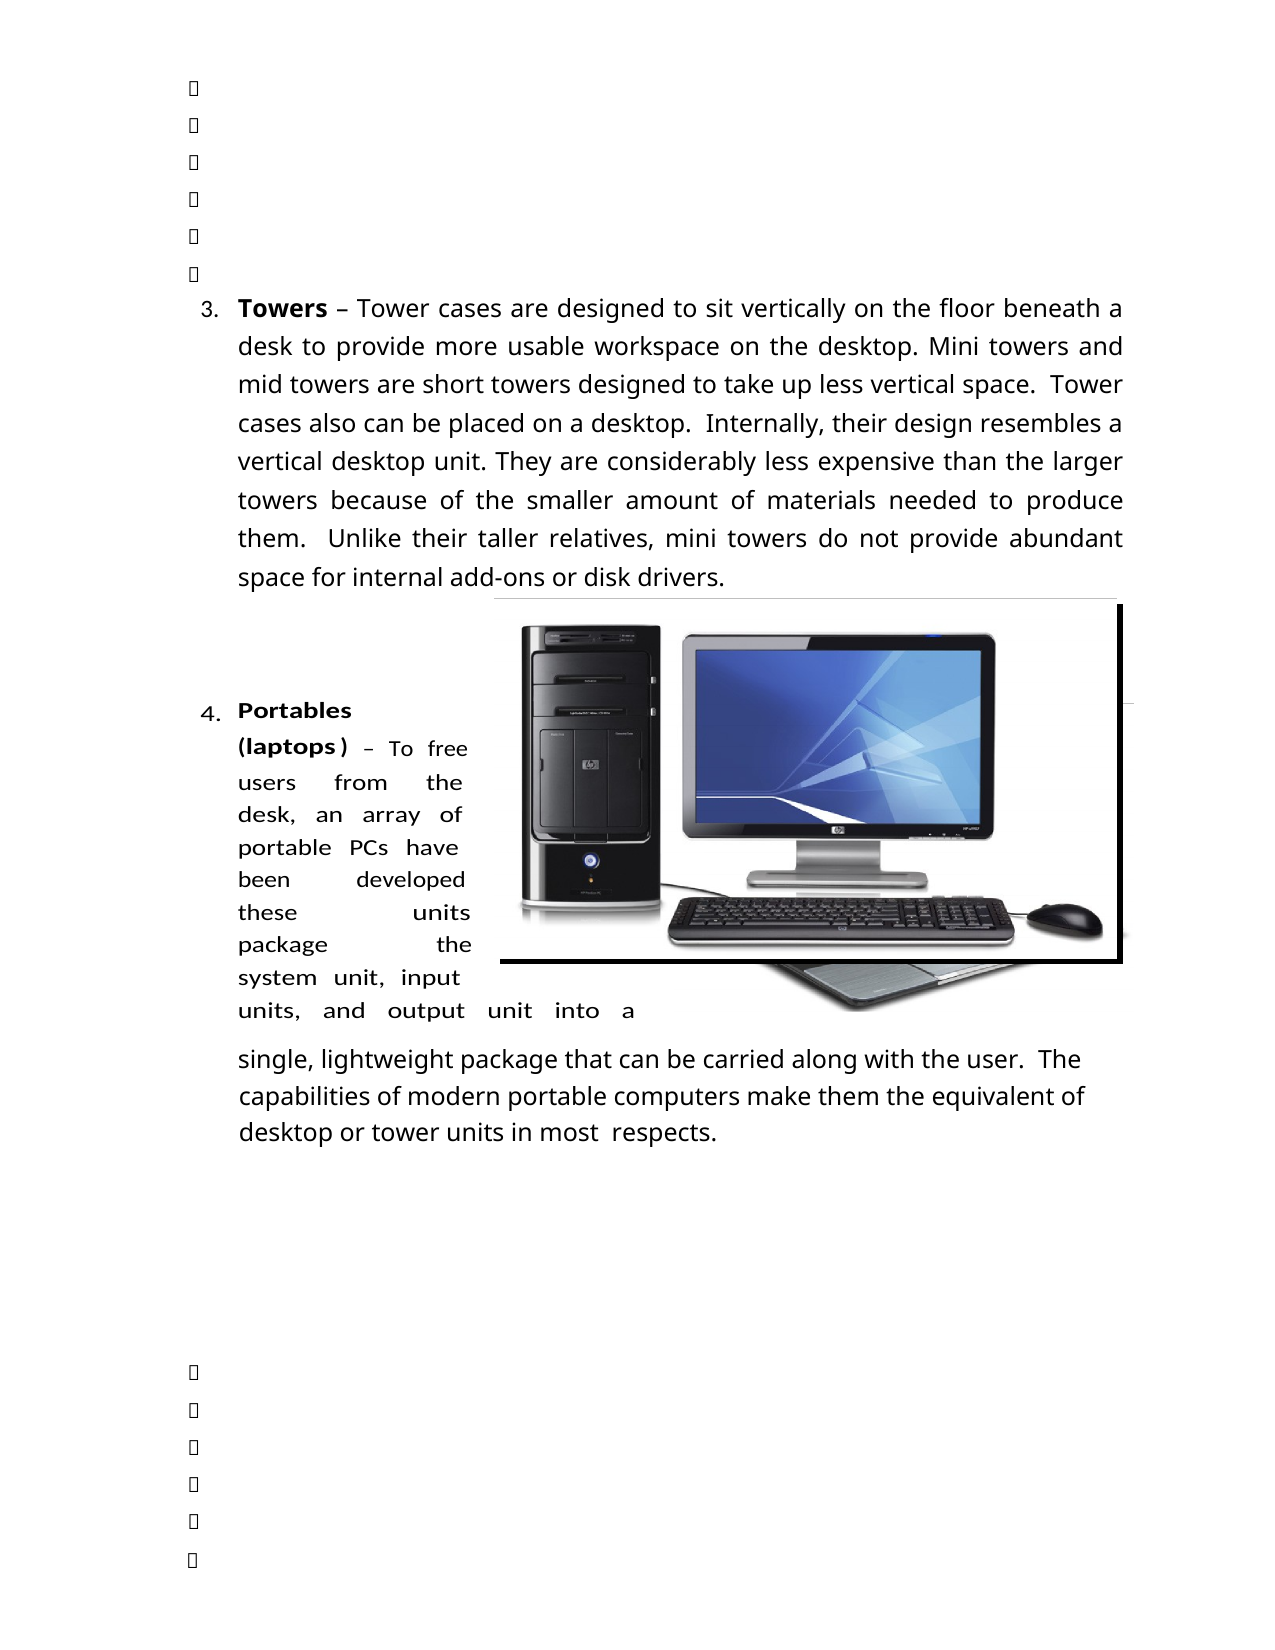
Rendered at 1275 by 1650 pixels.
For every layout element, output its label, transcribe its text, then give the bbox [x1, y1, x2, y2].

list Towers – Tower cases are designed to sit vertically on the floor beneath a desk to provide more usable workspace on the desktop. Mini towers and mid towers are short towers designed to take up less vertical space. Tower cases also can be placed on a desktop. Internally, their design resembles a vertical desktop unit. They are considerably less expensive than the larger towers because of the smaller amount of materials needed to produce them. Unlike their taller relatives, mini towers do not provide abundant space for internal add-ons or disk drivers. [200, 290, 1124, 593]
text single, lightweight package that can be carried along with the user. The capabilities of modern portable computers make them the equivalent of desktop or tower units in most respects. [238, 1041, 1124, 1149]
picture [673, 703, 1134, 1012]
picture [493, 598, 1117, 959]
